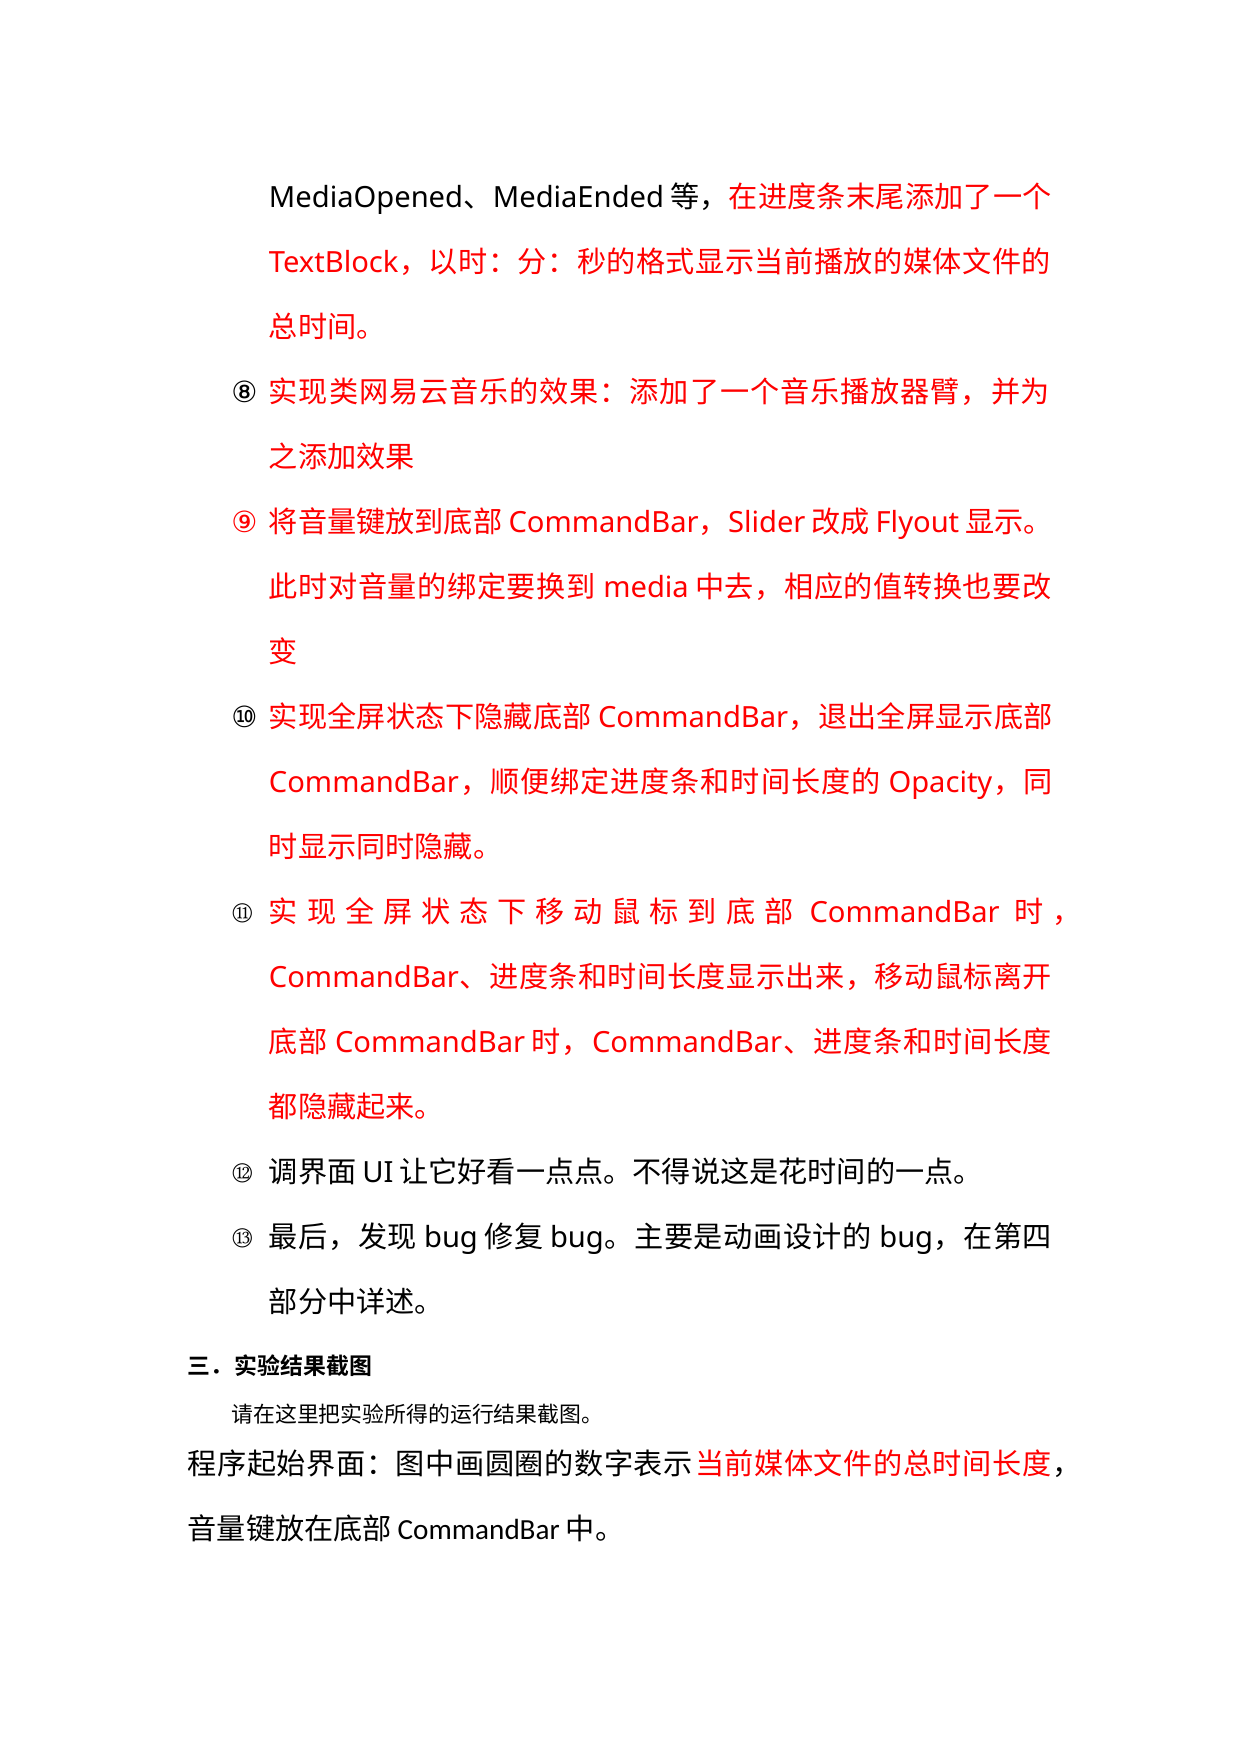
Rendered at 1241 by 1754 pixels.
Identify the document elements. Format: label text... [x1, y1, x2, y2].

list 实现类网易云音乐的效果：添加了一个音乐播放器臂，并为之添加效果 [231, 357, 1053, 487]
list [231, 162, 1053, 357]
list 实现全屏状态下隐藏底部CommandBar，退出全屏显示底部CommandBar，顺便绑定进度条和时间长度的Opacity，同时显示同时隐藏。 [231, 682, 1053, 877]
list 将音量键放到底部CommandBar，Slider改成Flyout显示。此时对音量的绑定要换到media中去，相应的值转换也要改变 [231, 487, 1053, 682]
text 程序起始界面：图中画圆圈的数字表示当前媒体文件的总时间长度，音量键放在底部CommandBar中。 [187, 1429, 1053, 1559]
list 调界面UI让它好看一点点。不得说这是花时间的一点。 [231, 1137, 1053, 1202]
list 实验结果截图 [187, 1332, 1053, 1397]
list 最后，发现bug修复bug。主要是动画设计的bug，在第四部分中详述。 [231, 1202, 1053, 1332]
list 实现全屏状态下移动鼠标到底部CommandBar时，CommandBar、进度条和时间长度显示出来，移动鼠标离开底部CommandBar时，CommandBar、进度条和时间长度都隐藏起来。 [231, 877, 1053, 1137]
text 请在这里把实验所得的运行结果截图。 [231, 1397, 1053, 1429]
